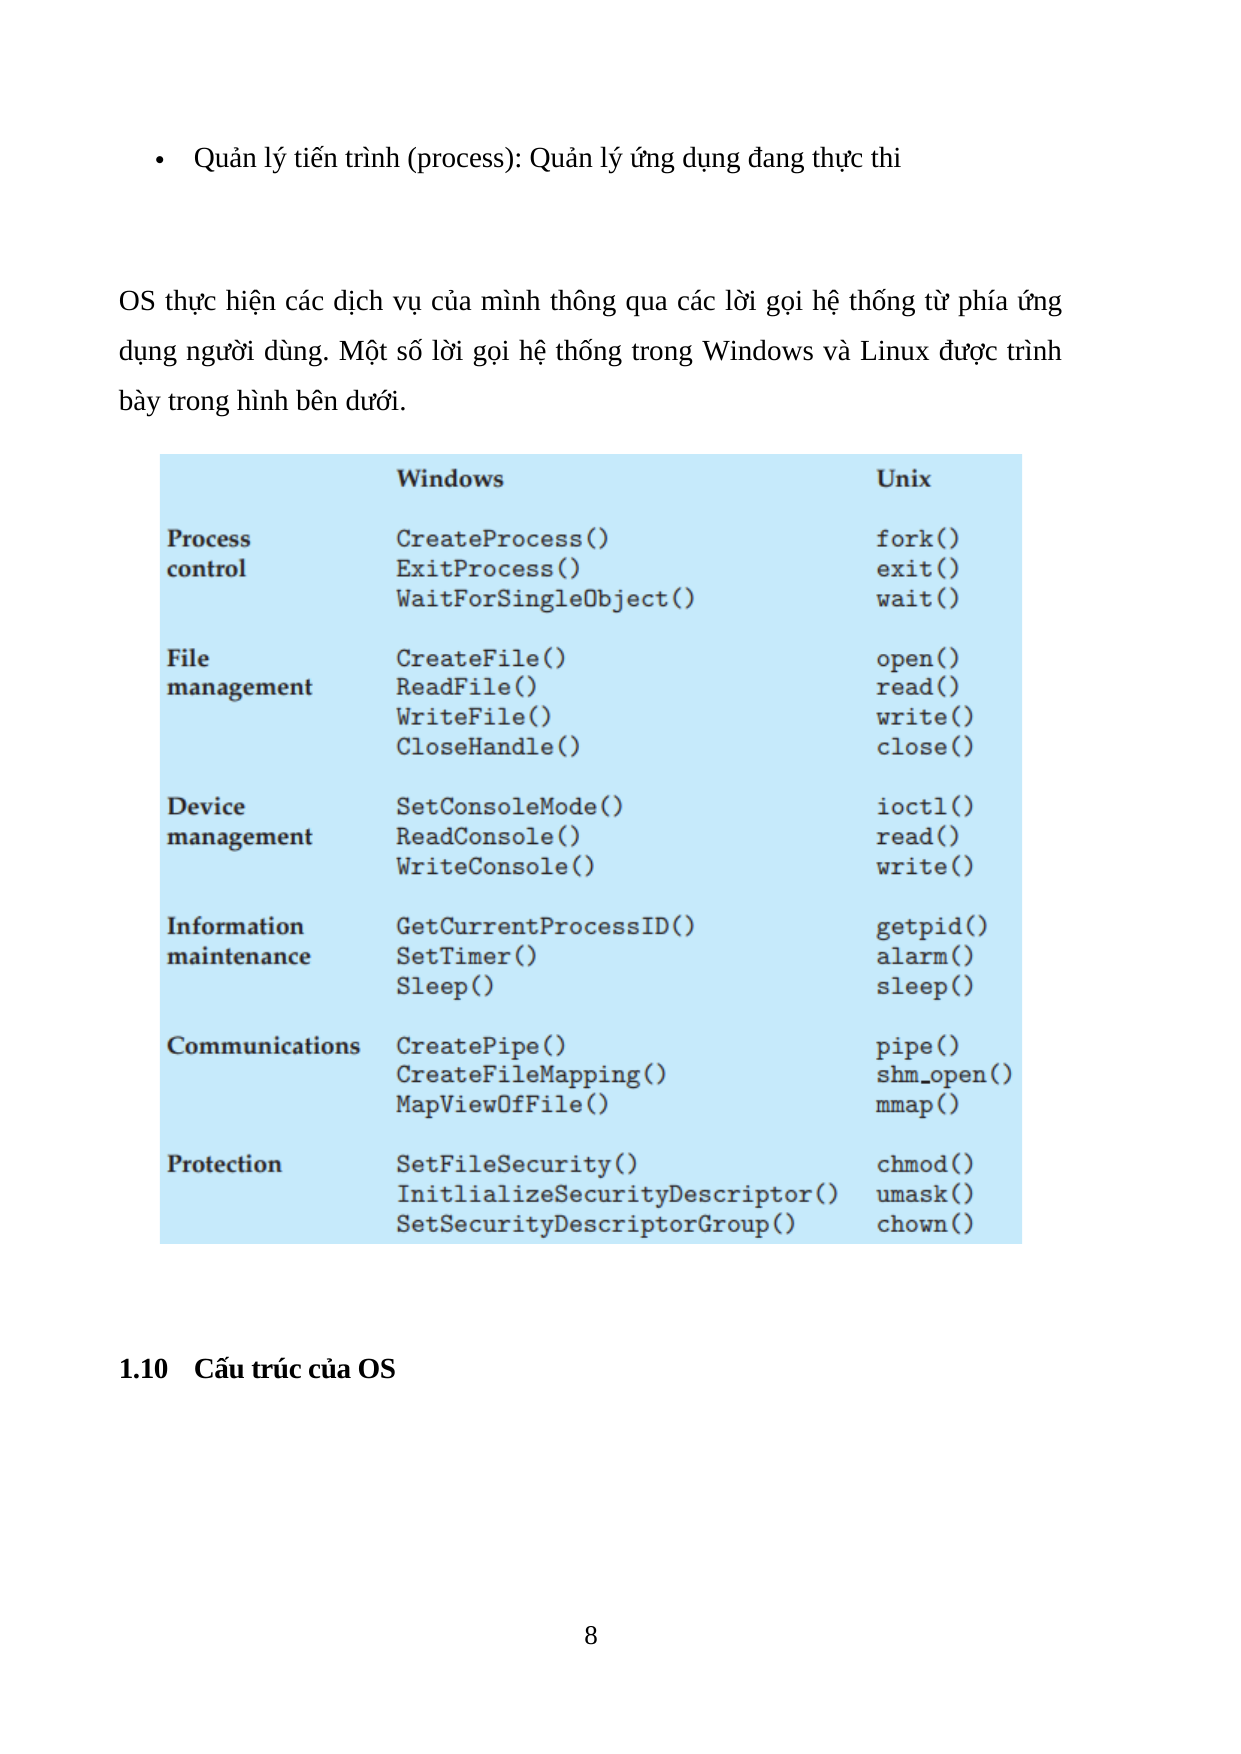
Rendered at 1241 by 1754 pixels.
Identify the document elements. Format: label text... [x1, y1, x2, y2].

subtitle Cấu trúc của OS [118, 1351, 1063, 1385]
picture [159, 454, 1023, 1244]
list Quản lý tiến trình (process): Quản lý ứng dụng đang thực thi [156, 141, 1063, 174]
text OS thực hiện các dịch vụ của mình thông qua các lời gọi hệ thống từ phía ứng dụng người dùng. Một số lời gọi hệ thống trong Windows và Linux được trình bày trong hình bên dưới. [118, 283, 1063, 417]
